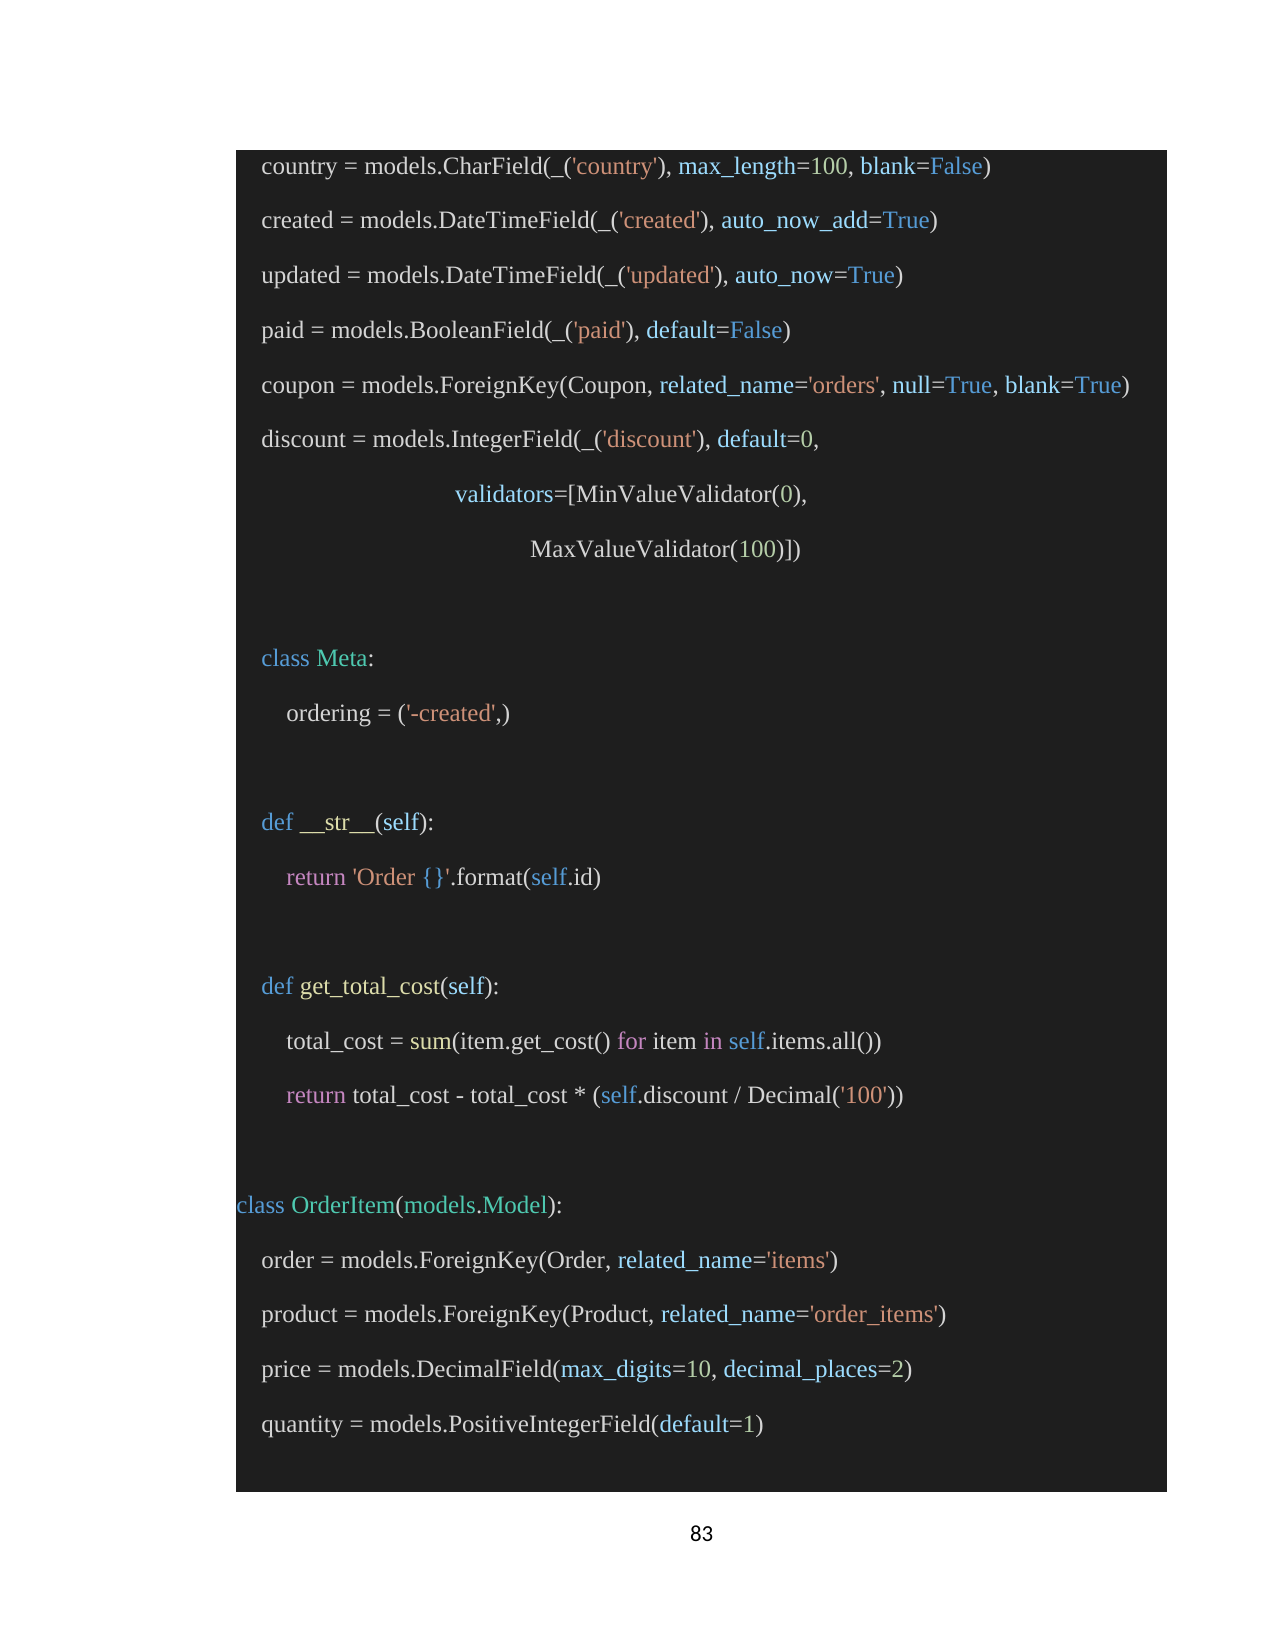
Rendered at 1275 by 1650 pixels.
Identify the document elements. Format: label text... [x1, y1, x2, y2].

text quantity = models.PositiveIntegerField(default=1) [236, 1408, 1167, 1437]
text return 'Order {}'.format(self.id) [236, 861, 1167, 891]
text product = models.ForeignKey(Product, related_name='order_items') [236, 1298, 1167, 1328]
text paid = models.BooleanField(_('paid'), default=False) [236, 314, 1167, 344]
text def get_total_cost(self): [236, 970, 1167, 1000]
text return total_cost - total_cost * (self.discount / Decimal('100')) [236, 1080, 1167, 1109]
text def __str__(self): [236, 806, 1167, 836]
text created = models.DateTimeField(_('created'), auto_now_add=True) [236, 205, 1167, 234]
text ordering = ('-created',) [236, 697, 1167, 727]
text MaxValueValidator(100)]) [236, 533, 1167, 562]
text coupon = models.ForeignKey(Coupon, related_name='orders', null=True, blank=True) [236, 369, 1167, 398]
text discount = models.IntegerField(_('discount'), default=0, [236, 423, 1167, 453]
text validators=[MinValueValidator(0), [236, 478, 1167, 508]
text updated = models.DateTimeField(_('updated'), auto_now=True) [236, 259, 1167, 289]
text order = models.ForeignKey(Order, related_name='items') [236, 1244, 1167, 1273]
text total_cost = sum(item.get_cost() for item in self.items.all()) [236, 1025, 1167, 1055]
text country = models.CharField(_('country'), max_length=100, blank=False) [236, 150, 1167, 180]
text class OrderItem(models.Model): [236, 1189, 1167, 1219]
text class Meta: [236, 642, 1167, 672]
text price = models.DecimalField(max_digits=10, decimal_places=2) [236, 1353, 1167, 1383]
